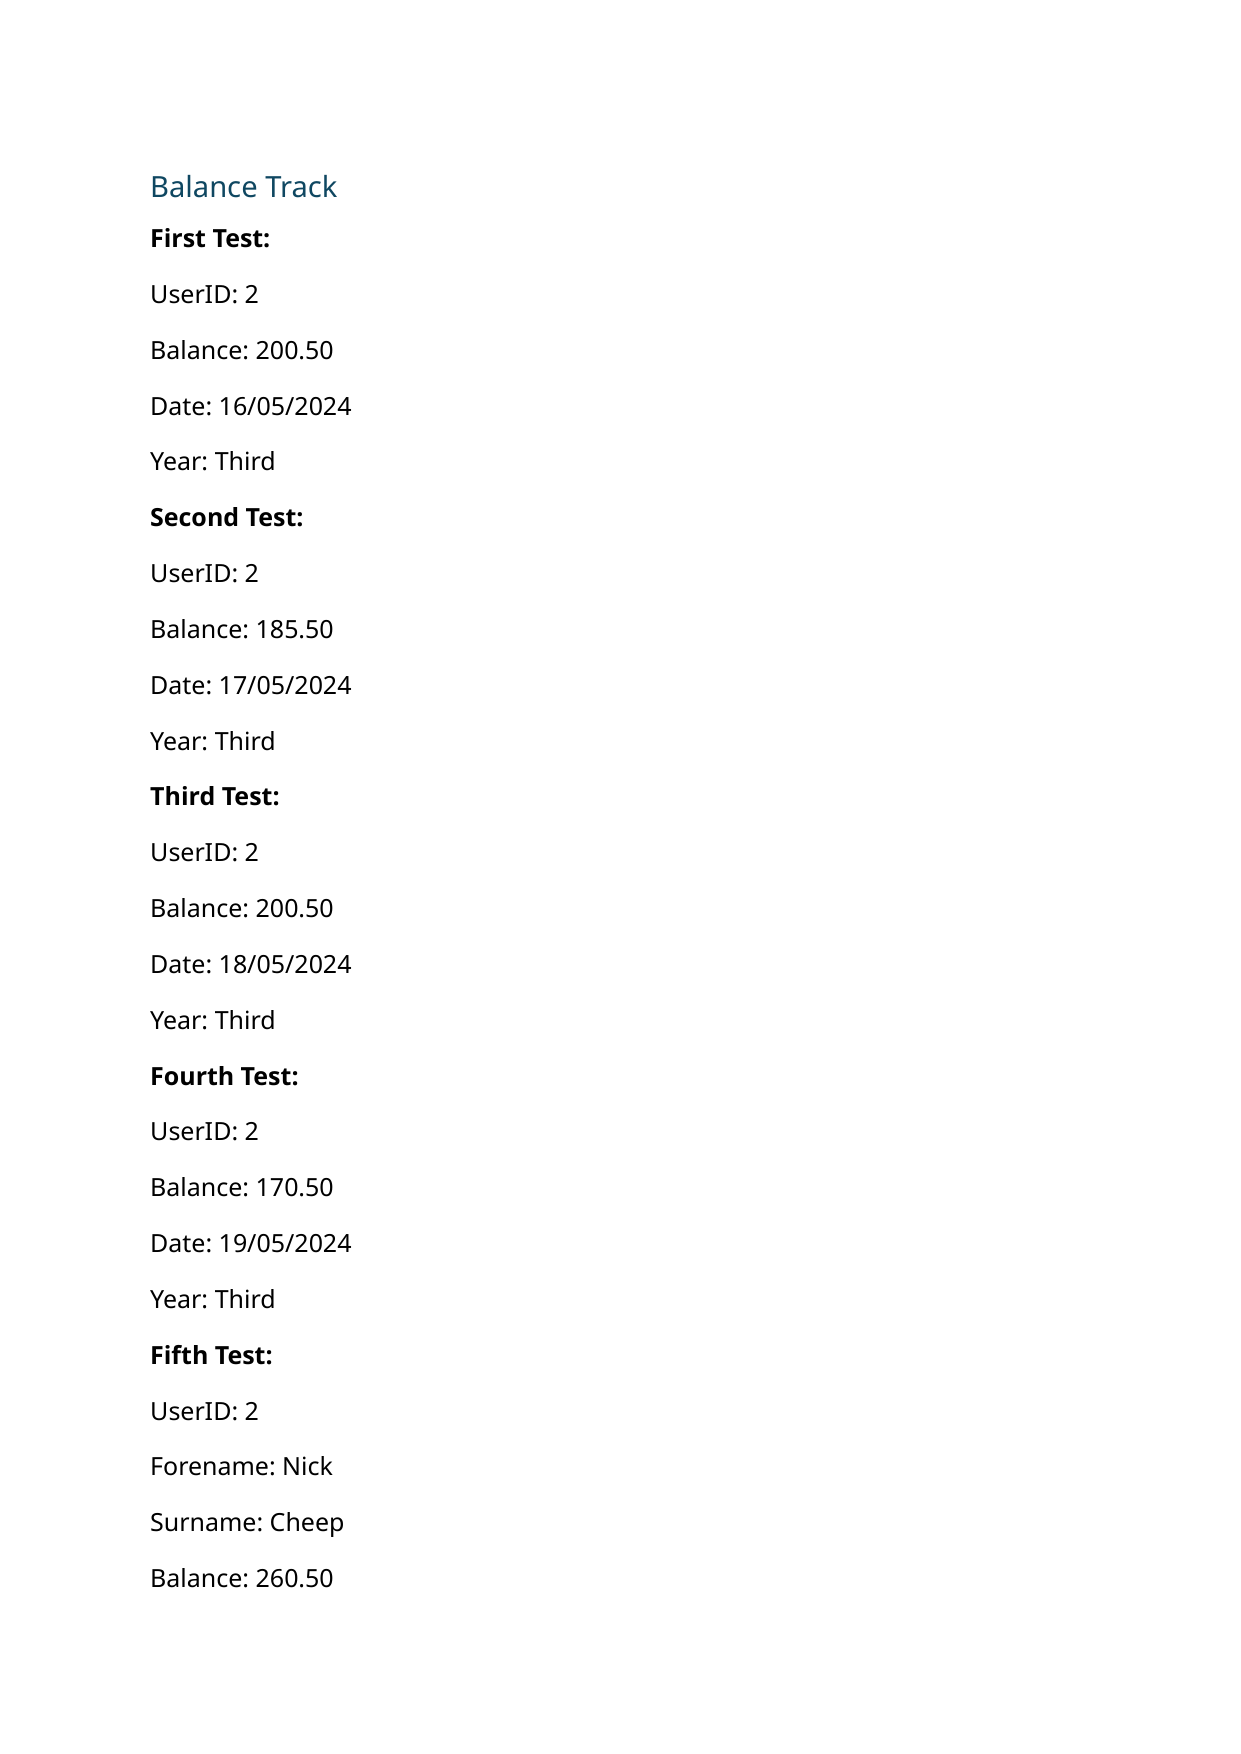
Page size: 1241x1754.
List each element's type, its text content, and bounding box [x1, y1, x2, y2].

text Balance: 185.50 [150, 611, 1090, 646]
text Balance: 200.50 [150, 891, 1090, 925]
text Year: Third [150, 723, 1090, 757]
text Date: 16/05/2024 [150, 388, 1090, 422]
text Second Test: [150, 500, 1090, 534]
text Balance: 200.50 [150, 332, 1090, 366]
text Fifth Test: [150, 1337, 1090, 1371]
subtitle Balance Track [150, 167, 1090, 206]
text Date: 18/05/2024 [150, 946, 1090, 981]
text UserID: 2 [150, 276, 1090, 311]
text UserID: 2 [150, 1393, 1090, 1427]
text Forename: Nick [150, 1449, 1090, 1483]
text Balance: 170.50 [150, 1170, 1090, 1204]
text Date: 19/05/2024 [150, 1226, 1090, 1260]
text Year: Third [150, 1281, 1090, 1316]
text UserID: 2 [150, 1114, 1090, 1148]
text Year: Third [150, 1002, 1090, 1036]
text Third Test: [150, 779, 1090, 813]
text UserID: 2 [150, 556, 1090, 590]
text First Test: [150, 221, 1090, 255]
text Balance: 260.50 [150, 1561, 1090, 1595]
text Surname: Cheep [150, 1505, 1090, 1539]
text Fourth Test: [150, 1058, 1090, 1092]
text Year: Third [150, 444, 1090, 478]
text Date: 17/05/2024 [150, 667, 1090, 701]
text UserID: 2 [150, 835, 1090, 869]
